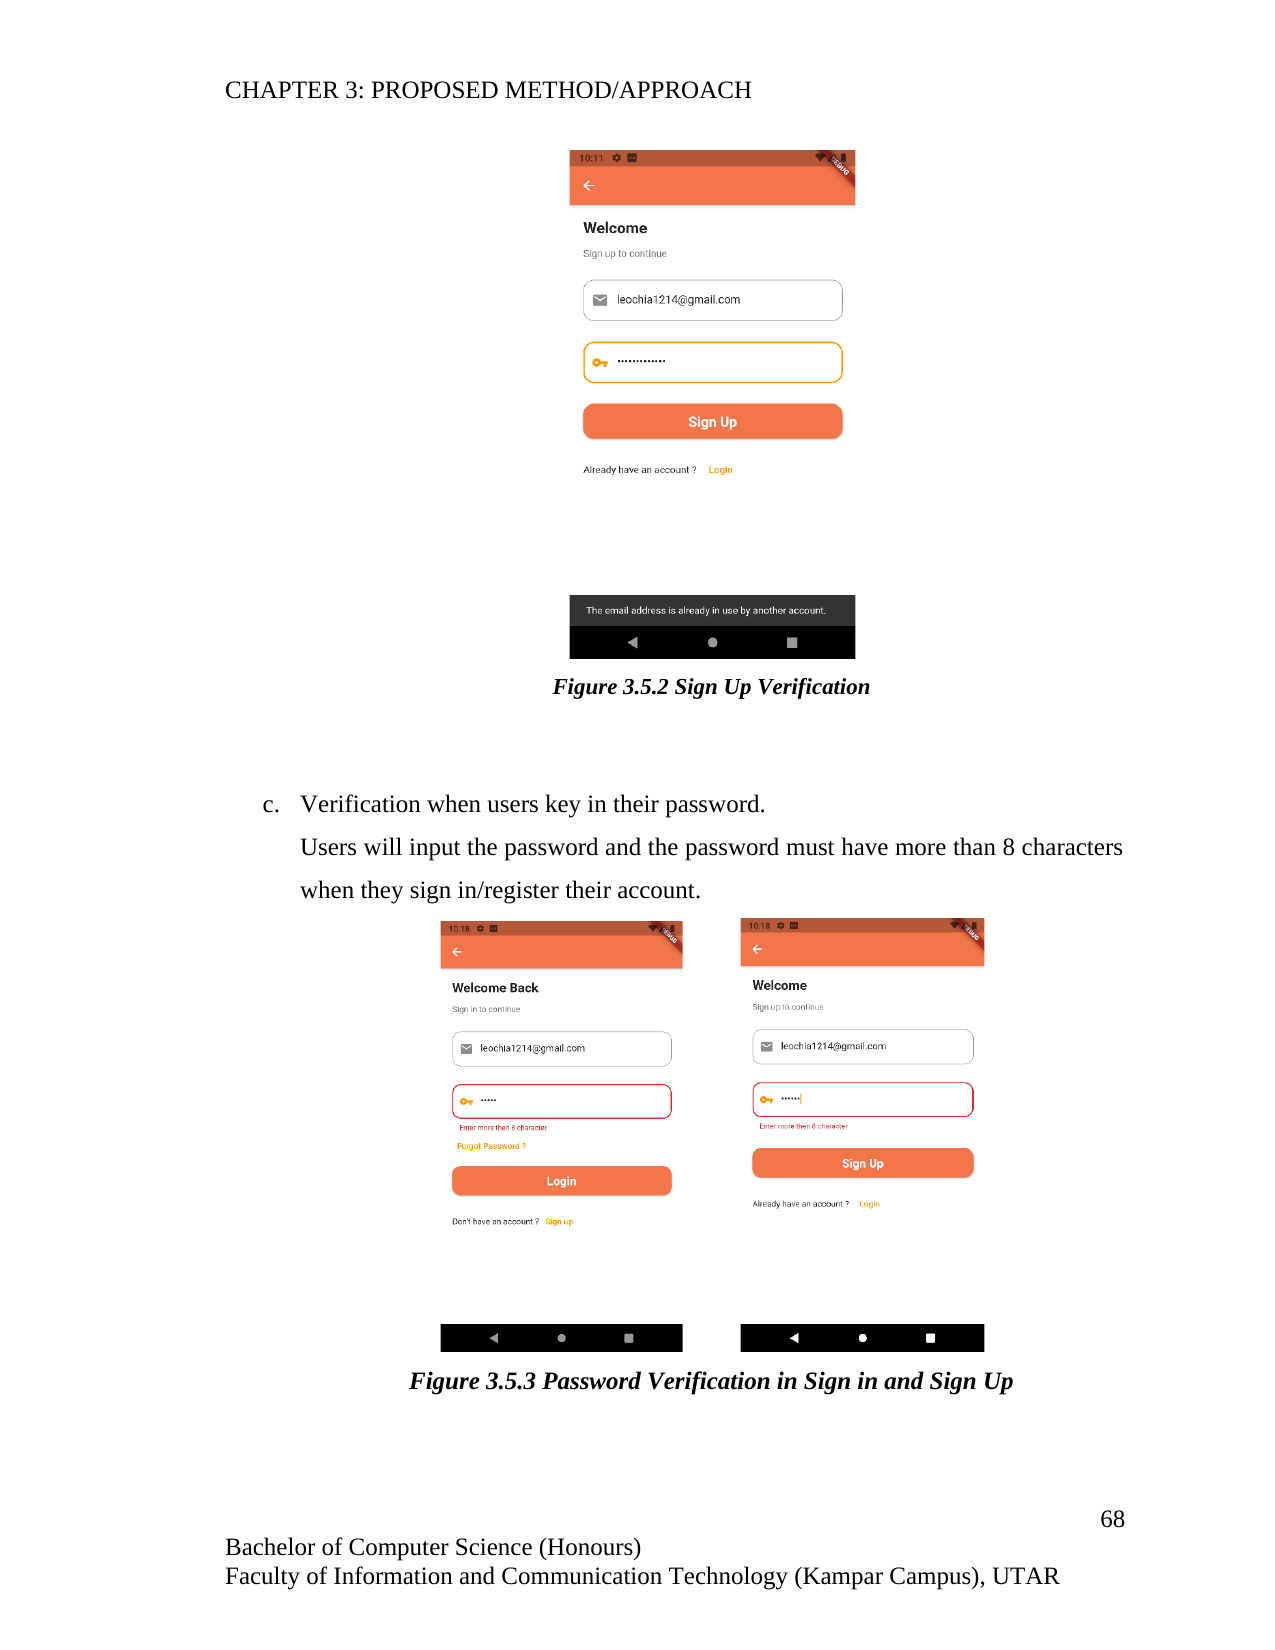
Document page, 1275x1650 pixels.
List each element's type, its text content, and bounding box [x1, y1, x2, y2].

picture [440, 921, 683, 1352]
text Users will input the password and the password must have more than 8 characters when they sign in/register their account. [300, 832, 1125, 904]
picture [569, 150, 856, 659]
list Verification when users key in their password. [262, 789, 1125, 818]
text Figure 3.5.2 Sign Up Verification [300, 673, 1125, 699]
picture [740, 918, 985, 1352]
text Figure 3.5.3 Password Verification in Sign in and Sign Up [300, 1366, 1125, 1395]
